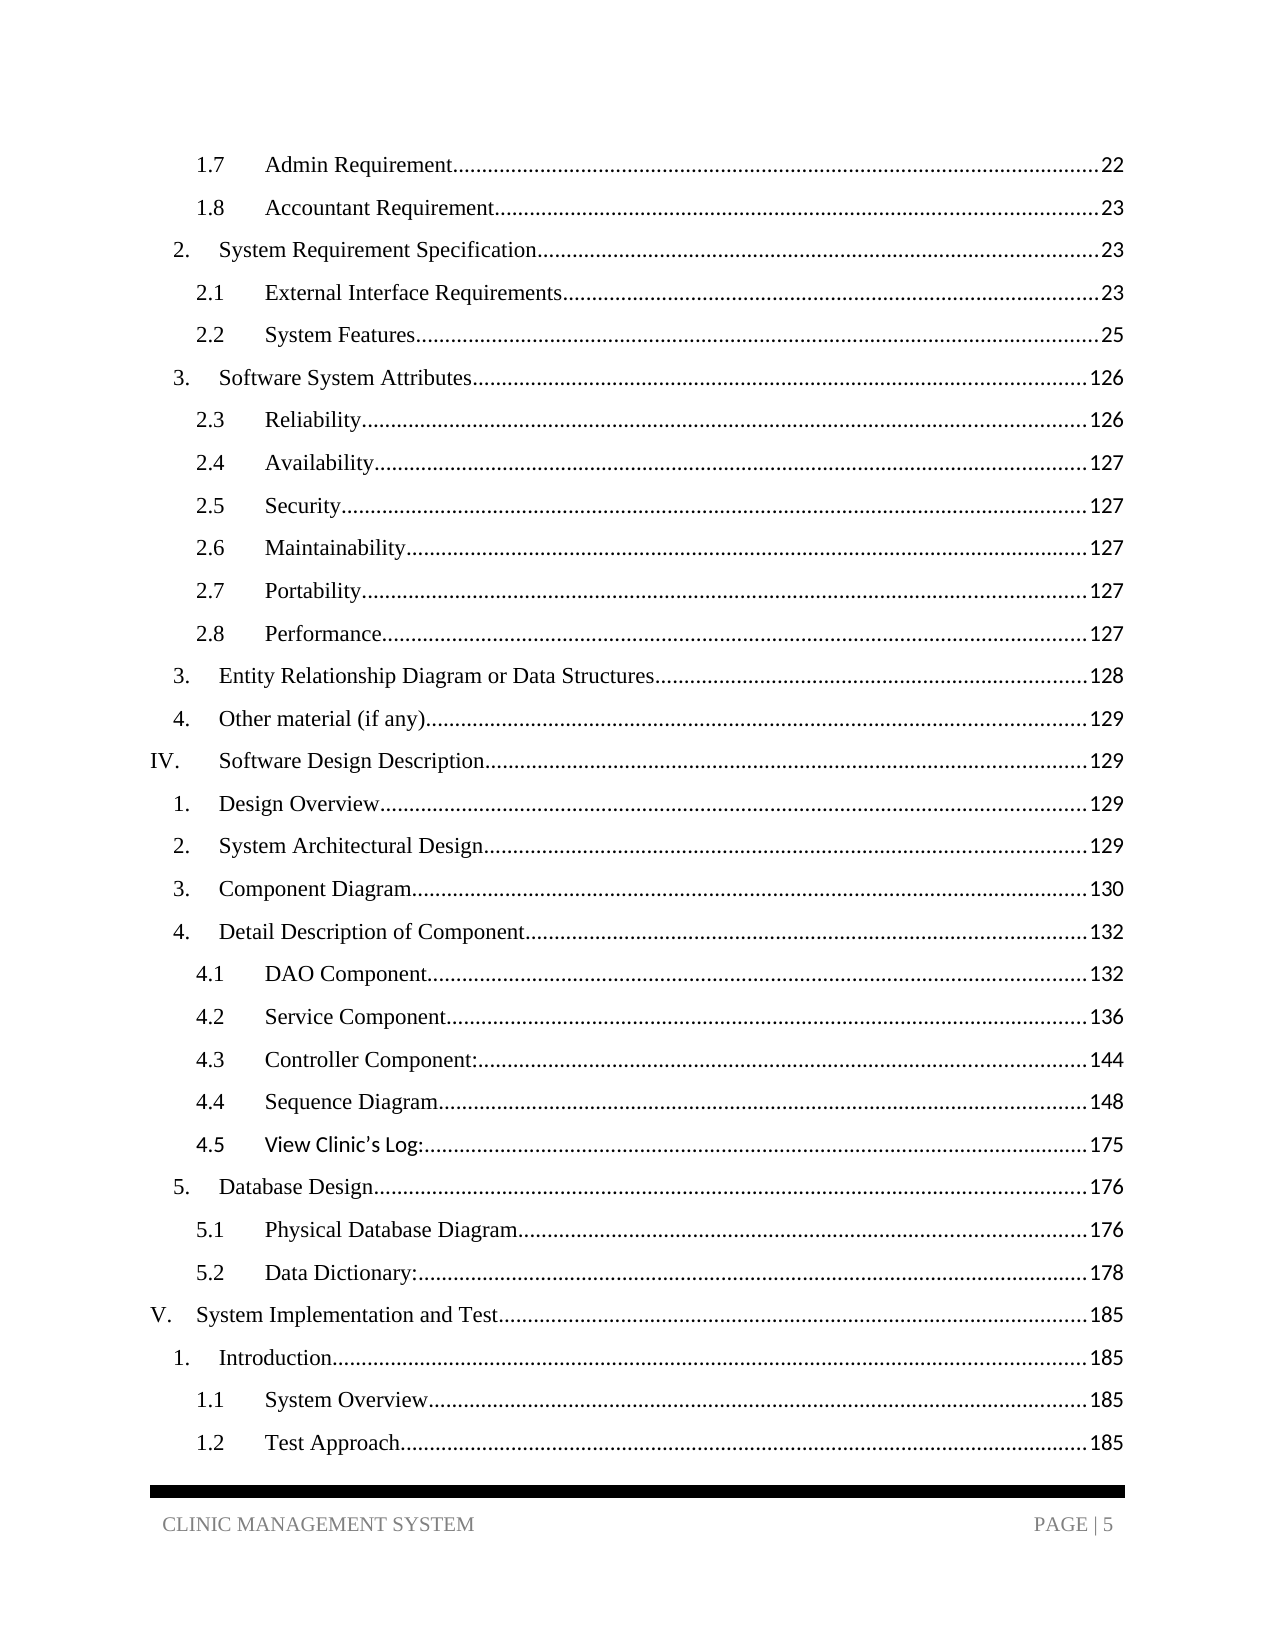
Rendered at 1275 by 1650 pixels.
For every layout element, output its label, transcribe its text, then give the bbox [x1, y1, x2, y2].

text 3. Entity Relationship Diagram or Data Structures 128 [173, 661, 1125, 689]
text V. System Implementation and Test 185 [150, 1300, 1125, 1328]
text 1. Introduction 185 [173, 1343, 1125, 1371]
text IV. Software Design Description 129 [150, 746, 1125, 774]
text 4.1 DAO Component 132 [196, 959, 1125, 987]
text 5.2 Data Dictionary: 178 [196, 1258, 1125, 1286]
text 1.2 Test Approach 185 [196, 1428, 1125, 1456]
text 5. Database Design 176 [173, 1172, 1125, 1201]
text 4.3 Controller Component: 144 [196, 1045, 1125, 1073]
text 4. Detail Description of Component 132 [173, 917, 1125, 945]
text 1.1 System Overview 185 [196, 1386, 1125, 1413]
text 2.3 Reliability 126 [196, 406, 1125, 434]
text 4. Other material (if any) 129 [173, 704, 1125, 732]
text 4.4 Sequence Diagram 148 [196, 1087, 1125, 1115]
text 4.5 View Clinic’s Log: 175 [196, 1130, 1125, 1158]
text 3. Component Diagram 130 [173, 874, 1125, 902]
text 2.2 System Features 25 [196, 320, 1125, 348]
text 2.5 Security 127 [196, 491, 1125, 519]
text 3. Software System Attributes 126 [173, 363, 1125, 391]
text 5.1 Physical Database Diagram 176 [196, 1215, 1125, 1243]
text 4.2 Service Component 136 [196, 1002, 1125, 1030]
text 1. Design Overview 129 [173, 789, 1125, 817]
text 2.4 Availability 127 [196, 448, 1125, 476]
text 2. System Requirement Specification 23 [173, 235, 1125, 263]
text 2.7 Portability 127 [196, 576, 1125, 604]
text 2. System Architectural Design 129 [173, 832, 1125, 860]
text 2.8 Performance 127 [196, 619, 1125, 647]
text 2.1 External Interface Requirements 23 [196, 278, 1125, 306]
text 2.6 Maintainability 127 [196, 533, 1125, 561]
text 1.7 Admin Requirement 22 [196, 150, 1125, 178]
text 1.8 Accountant Requirement 23 [196, 193, 1125, 221]
